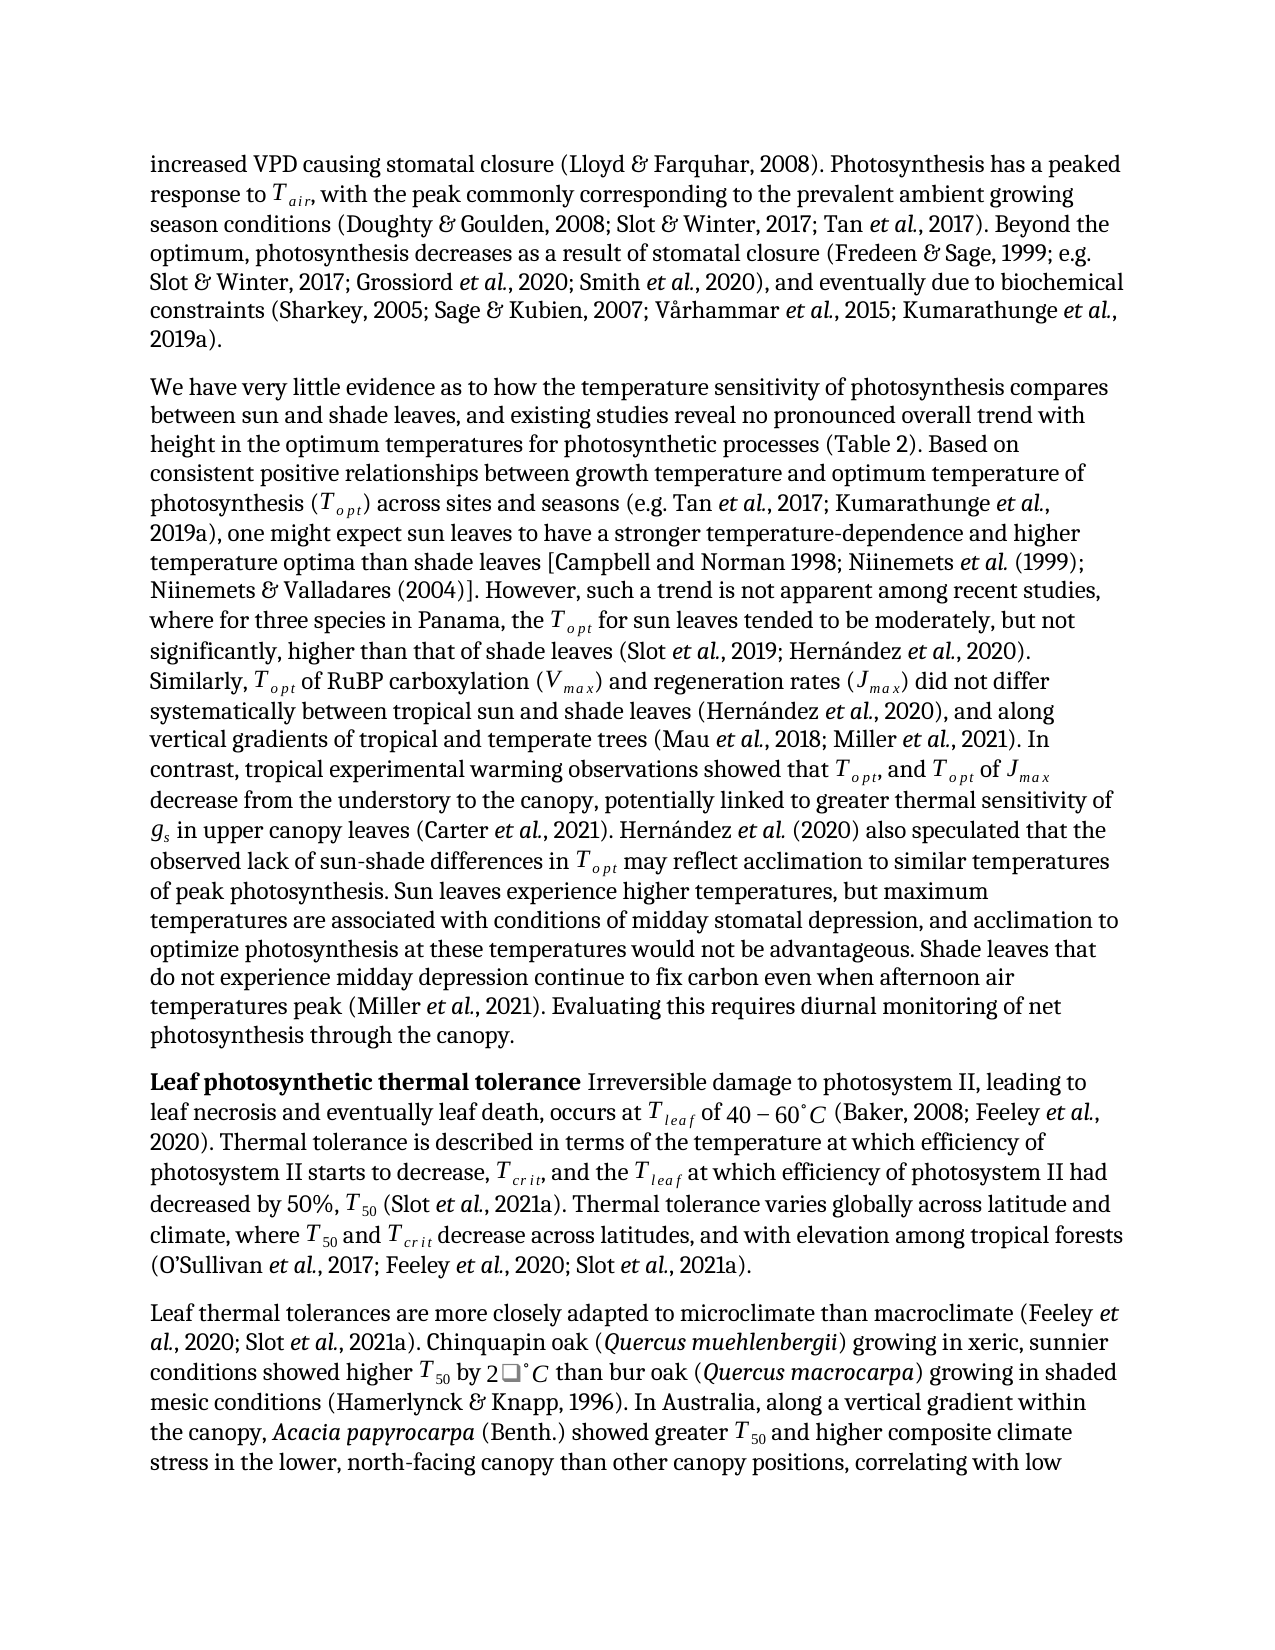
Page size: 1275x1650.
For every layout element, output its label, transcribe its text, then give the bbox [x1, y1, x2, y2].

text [150, 1299, 1125, 1476]
text Leaf photosynthetic thermal tolerance Irreversible damage to photosystem II, leading to leaf necrosis and eventually leaf death, occurs at of (Baker, 2008; Feeley et al., 2020). Thermal tolerance is described in terms of the temperature at which efficiency of photosystem II starts to decrease, , and the at which efficiency of photosystem II had decreased by 50%, (Slot et al., 2021a). Thermal tolerance varies globally across latitude and climate, where and decrease across latitudes, and with elevation among tropical forests (O’Sullivan et al., 2017; Feeley et al., 2020; Slot et al., 2021a). [150, 1068, 1125, 1280]
text We have very little evidence as to how the temperature sensitivity of photosynthesis compares between sun and shade leaves, and existing studies reveal no pronounced overall trend with height in the optimum temperatures for photosynthetic processes (Table 2). Based on consistent positive relationships between growth temperature and optimum temperature of photosynthesis () across sites and seasons (e.g. Tan et al., 2017; Kumarathunge et al., 2019a), one might expect sun leaves to have a stronger temperature-dependence and higher temperature optima than shade leaves [Campbell and Norman 1998; Niinemets et al. (1999); Niinemets & Valladares (2004)]. However, such a trend is not apparent among recent studies, where for three species in Panama, the for sun leaves tended to be moderately, but not significantly, higher than that of shade leaves (Slot et al., 2019; Hernández et al., 2020). Similarly, of RuBP carboxylation () and regeneration rates () did not differ systematically between tropical sun and shade leaves (Hernández et al., 2020), and along vertical gradients of tropical and temperate trees (Mau et al., 2018; Miller et al., 2021). In contrast, tropical experimental warming observations showed that , and of decrease from the understory to the canopy, potentially linked to greater thermal sensitivity of in upper canopy leaves (Carter et al., 2021). Hernández et al. (2020) also speculated that the observed lack of sun-shade differences in may reflect acclimation to similar temperatures of peak photosynthesis. Sun leaves experience higher temperatures, but maximum temperatures are associated with conditions of midday stomatal depression, and acclimation to optimize photosynthesis at these temperatures would not be advantageous. Shade leaves that do not experience midday depression continue to fix carbon even when afternoon air temperatures peak (Miller et al., 2021). Evaluating this requires diurnal monitoring of net photosynthesis through the canopy. [150, 373, 1125, 1049]
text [150, 150, 1125, 354]
